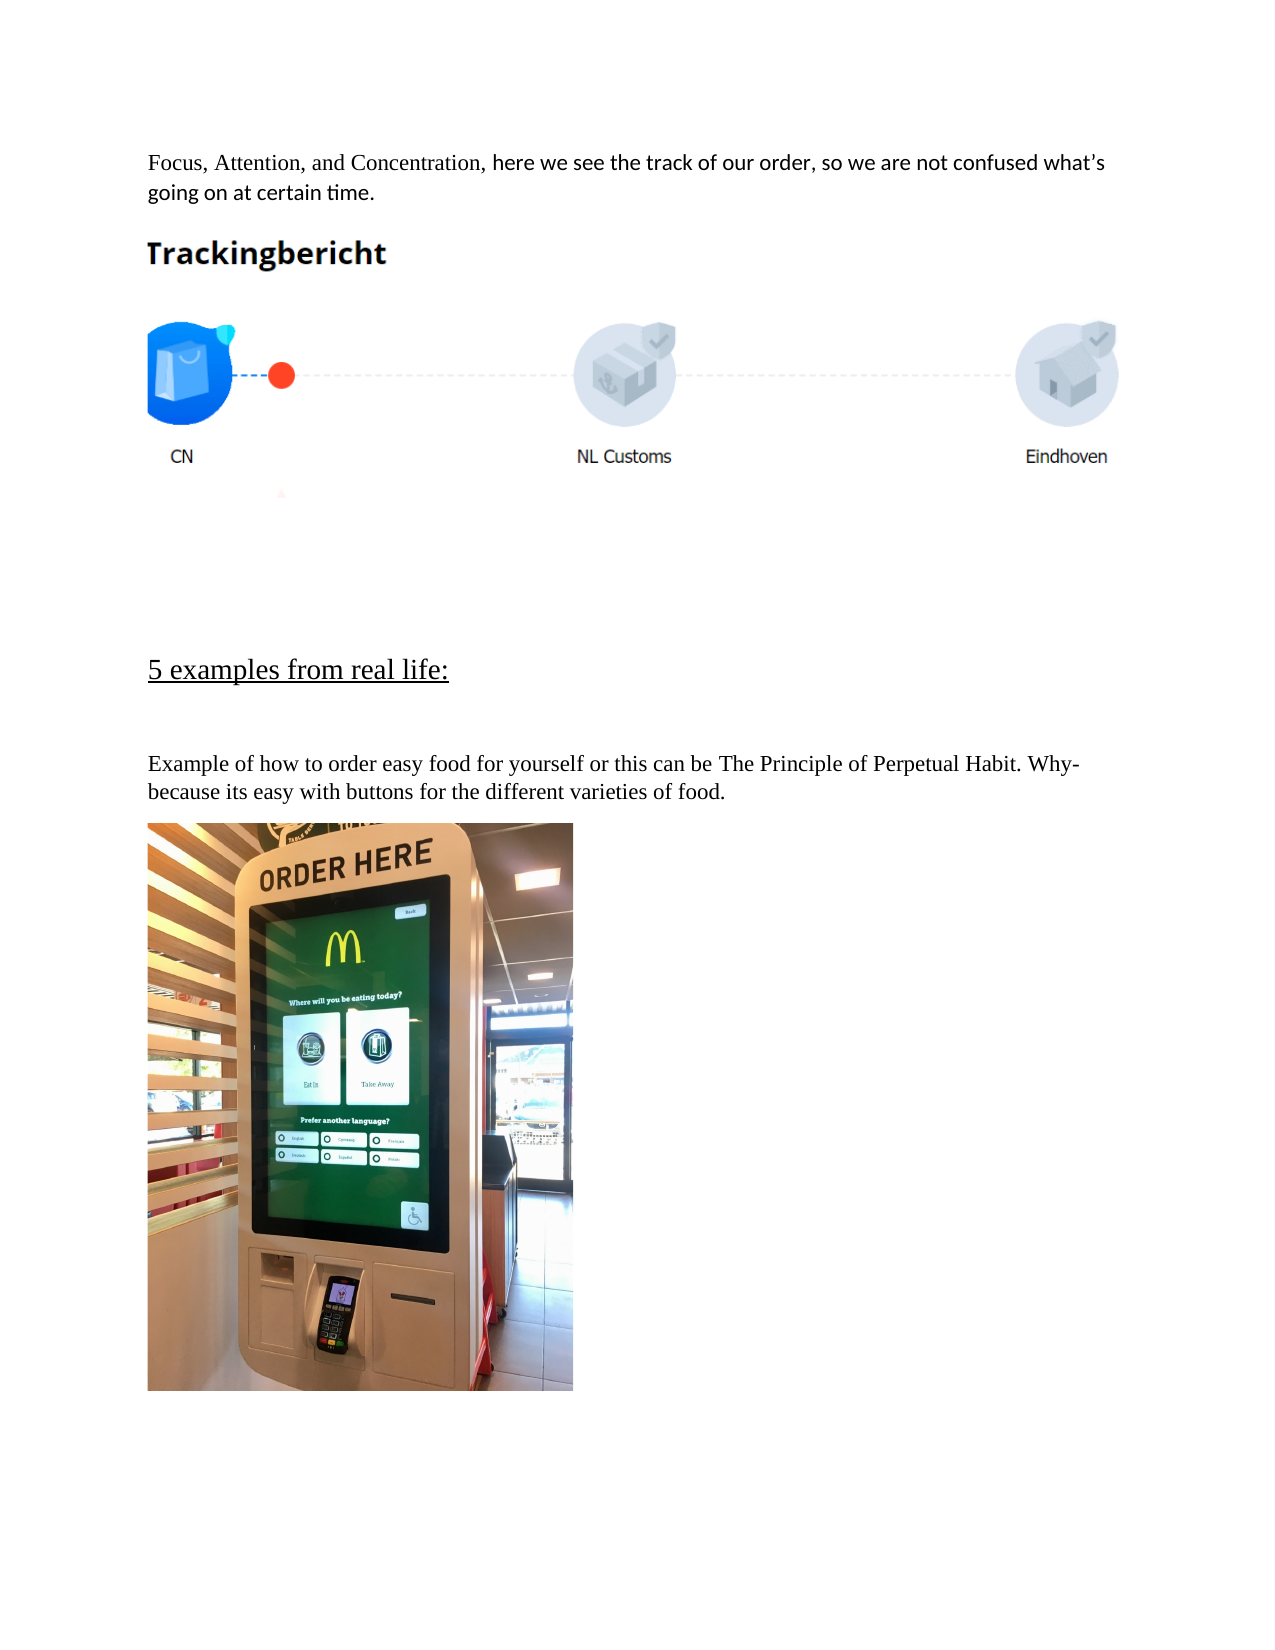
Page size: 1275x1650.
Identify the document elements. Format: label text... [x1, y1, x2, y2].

text Focus, Attention, and Concentration, here we see the track of our order, so we are not confused what’s going on at certain time. [148, 148, 1127, 206]
text 5 examples from real life: [148, 652, 1127, 685]
picture [147, 224, 1128, 498]
picture [147, 823, 574, 1391]
text Example of how to order easy food for yourself or this can be The Principle of Perpetual Habit. Why- because its easy with buttons for the different varieties of food. [148, 750, 1127, 804]
